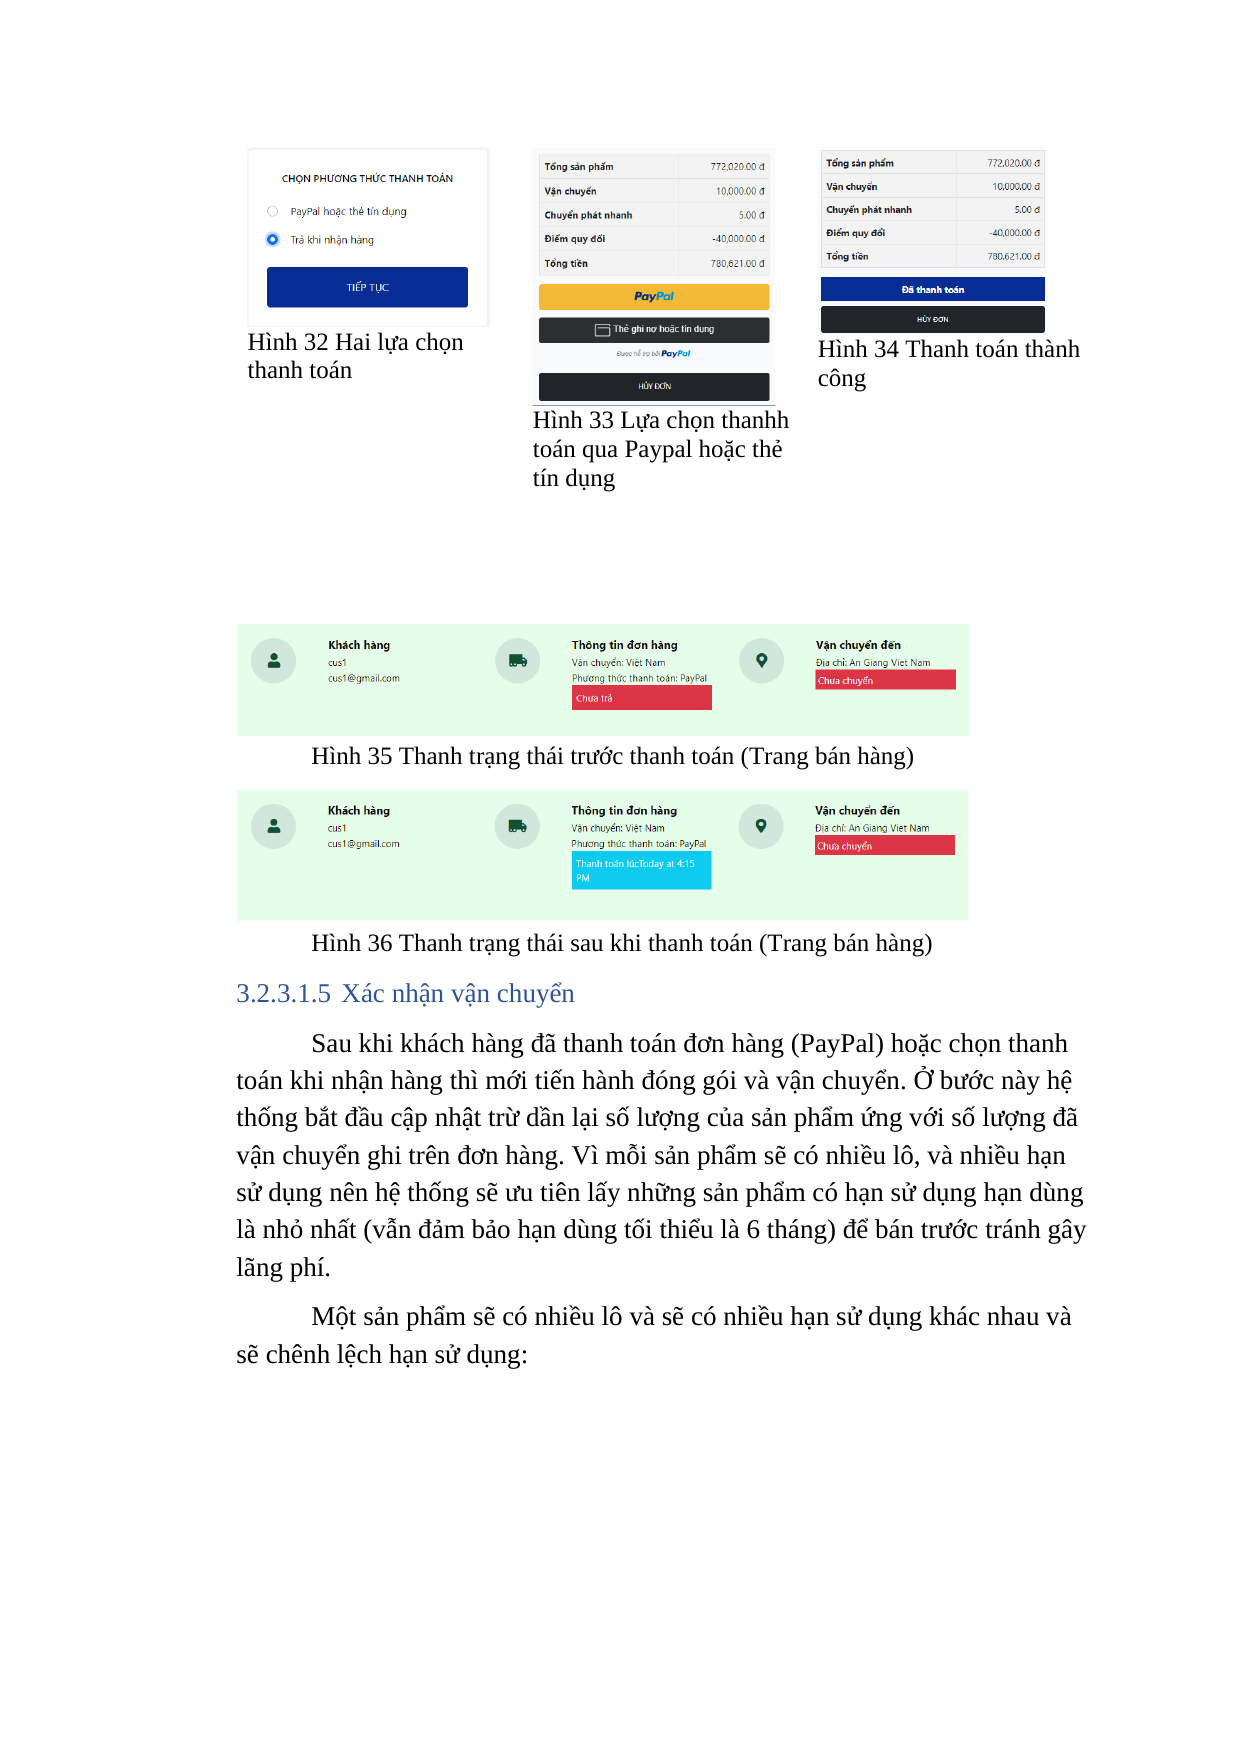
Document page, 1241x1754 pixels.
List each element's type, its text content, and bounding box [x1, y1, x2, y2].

text Hình 35 Thanh trạng thái trước thanh toán (Trang bán hàng) [236, 741, 1092, 770]
text Hình 36 Thanh trạng thái sau khi thanh toán (Trang bán hàng) [236, 928, 1092, 956]
picture [236, 624, 971, 736]
subtitle Xác nhận vận chuyển [236, 977, 1092, 1008]
picture [247, 147, 491, 327]
picture [236, 790, 970, 922]
text Sau khi khách hàng đã thanh toán đơn hàng (PayPal) hoặc chọn thanh toán khi nhận hàng thì mới tiến hành đóng gói và vận chuyển. Ở bước này hệ thống bắt đầu cập nhật trừ dần lại số lượng của sản phẩm ứng với số lượng đã vận chuyển ghi trên đơn hàng. Vì mỗi sản phẩm sẽ có nhiều lô, và nhiều hạn sử dụng nên hệ thống sẽ ưu tiên lấy những sản phẩm có hạn sử dụng hạn dùng là nhỏ nhất (vẫn đảm bảo hạn dùng tối thiểu là 6 tháng) để bán trước tránh gây lãng phí. [236, 1027, 1092, 1282]
table_header Hình 34 Thanh toán thành công [806, 148, 1092, 512]
table_header Hình 32 Hai lựa chọn thanh toán [236, 148, 521, 512]
picture [532, 147, 776, 406]
picture [817, 147, 1048, 335]
text Một sản phẩm sẽ có nhiều lô và sẽ có nhiều hạn sử dụng khác nhau và sẽ chênh lệch hạn sử dụng: [236, 1301, 1092, 1369]
table_header Hình 33 Lựa chọn thanhh toán qua Paypal hoặc thẻ tín dụng [521, 148, 806, 512]
